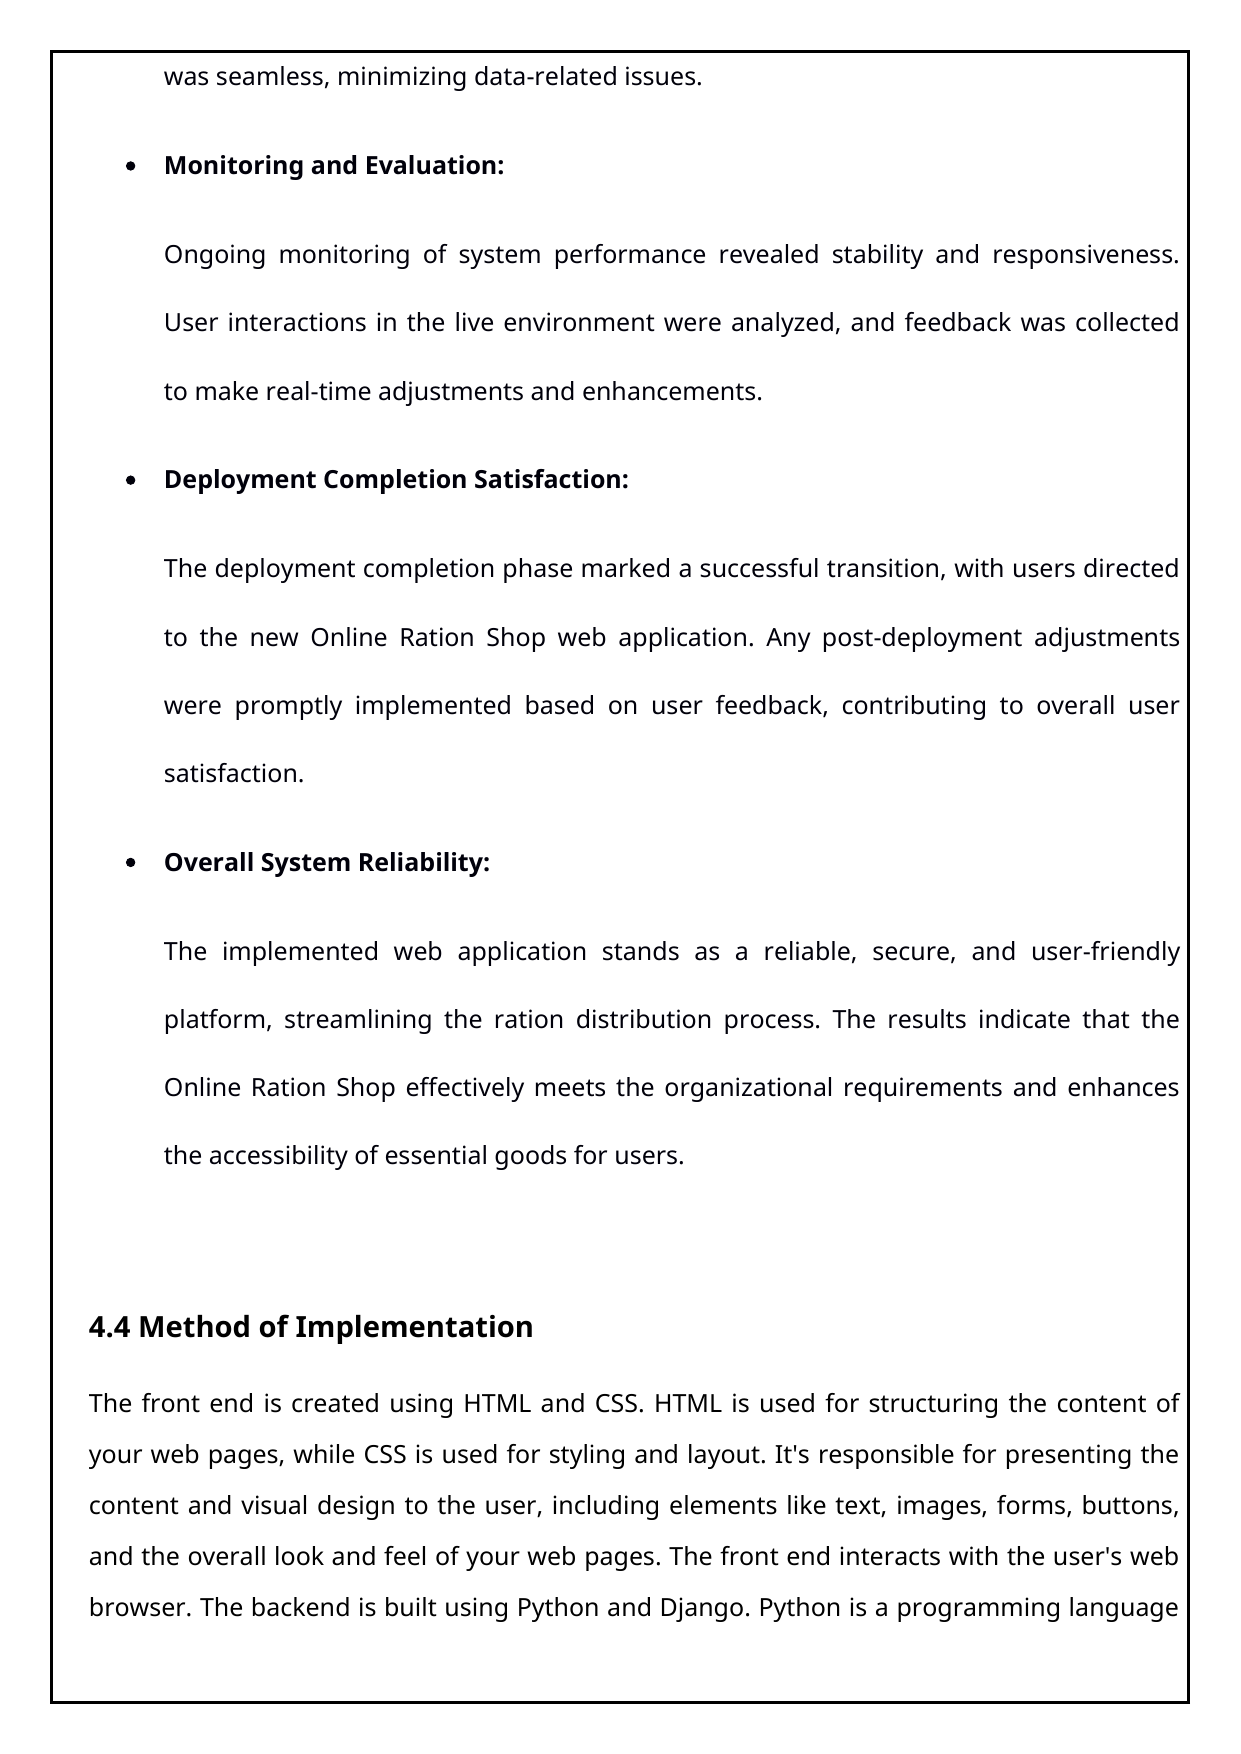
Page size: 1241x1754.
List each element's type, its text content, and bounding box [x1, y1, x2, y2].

list Monitoring and Evaluation: [126, 148, 1181, 182]
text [89, 1386, 1181, 1624]
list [164, 59, 1181, 93]
list Overall System Reliability: [126, 844, 1181, 878]
list The deployment completion phase marked a successful transition, with users directed to the new Online Ration Shop web application. Any post-deployment adjustments were promptly implemented based on user feedback, contributing to overall user satisfaction. [164, 551, 1181, 789]
list Ongoing monitoring of system performance revealed stability and responsiveness. User interactions in the live environment were analyzed, and feedback was collected to make real-time adjustments and enhancements. [164, 237, 1181, 407]
list Deployment Completion Satisfaction: [126, 462, 1181, 496]
text 4.4 Method of Implementation [89, 1306, 1181, 1346]
list The implemented web application stands as a reliable, secure, and user-friendly platform, streamlining the ration distribution process. The results indicate that the Online Ration Shop effectively meets the organizational requirements and enhances the accessibility of essential goods for users. [164, 933, 1181, 1172]
